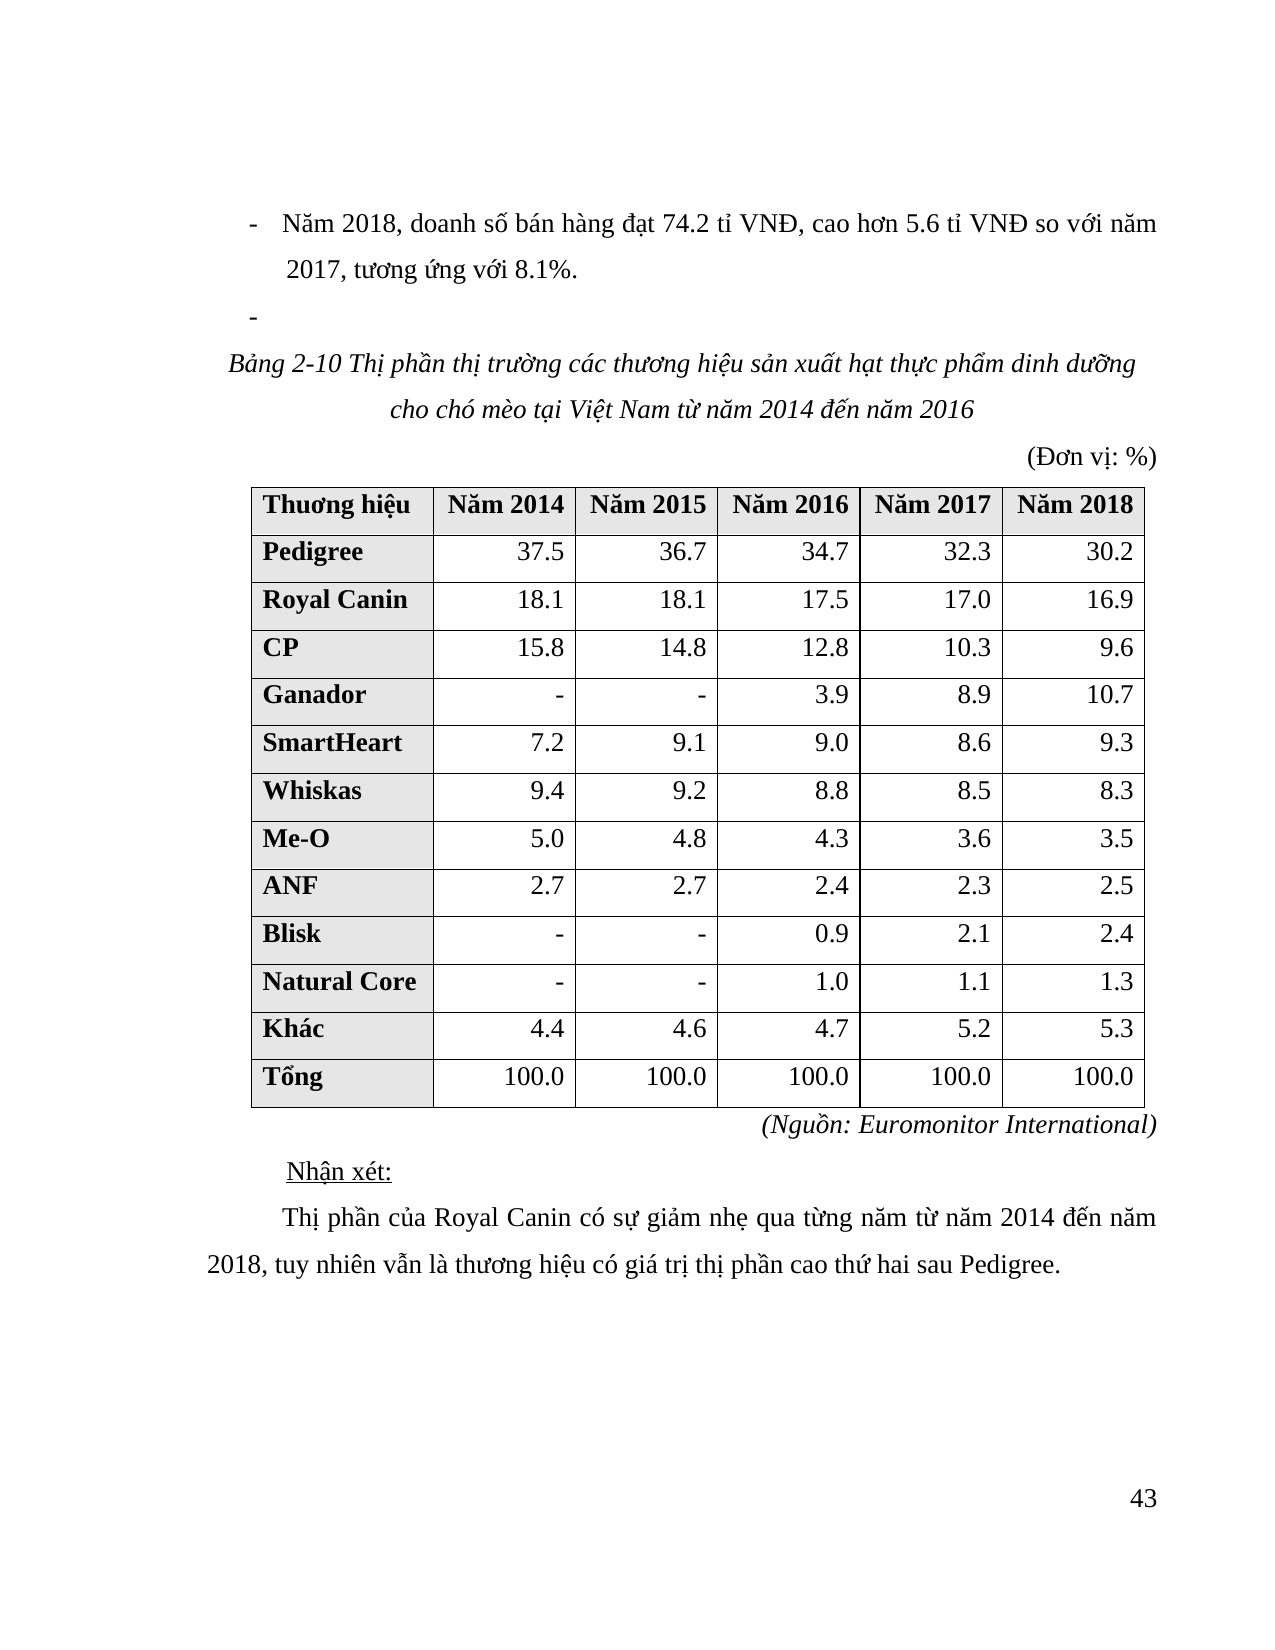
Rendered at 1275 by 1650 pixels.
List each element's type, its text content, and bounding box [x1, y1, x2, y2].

table_cell 5.2 [861, 1013, 1002, 1059]
table_cell 10.7 [1003, 679, 1144, 725]
table_header Năm 2014 [434, 488, 575, 534]
table_cell CP [252, 631, 433, 678]
list Thị phần của Royal Canin có sự giảm nhẹ qua từng năm từ năm 2014 đến năm 2018, tuy nhiên vẫn là thương hiệu có giá trị thị phần cao thứ hai sau Pedigree. [207, 1201, 1157, 1279]
table_cell Me-O [252, 822, 433, 868]
table_header Thuơng hiệu [252, 488, 433, 534]
table_cell Whiskas [252, 774, 433, 821]
list Nhận xét: [286, 1155, 1157, 1186]
table_cell 9.3 [1003, 726, 1144, 773]
list Năm 2018, doanh số bán hàng đạt 74.2 tỉ VNĐ, cao hơn 5.6 tỉ VNĐ so với năm 2017, tương ứng với 8.1%. [248, 207, 1157, 284]
table_cell 2.1 [861, 917, 1002, 964]
table_cell 8.8 [718, 774, 859, 821]
table_cell 2.7 [576, 870, 717, 916]
table_cell 2.3 [861, 870, 1002, 916]
table_cell 2.4 [1003, 917, 1144, 964]
table_cell 8.5 [861, 774, 1002, 821]
table_cell 2.7 [434, 870, 575, 916]
table_cell 34.7 [718, 536, 859, 582]
table_cell 17.0 [861, 583, 1002, 630]
table_header Năm 2016 [718, 488, 859, 534]
table_cell 16.9 [1003, 583, 1144, 630]
table_cell 18.1 [434, 583, 575, 630]
table_cell 8.3 [1003, 774, 1144, 821]
table_cell 30.2 [1003, 536, 1144, 582]
table_cell 3.6 [861, 822, 1002, 868]
table_cell 100.0 [718, 1060, 859, 1107]
table_cell 9.2 [576, 774, 717, 821]
text Bảng 2-10 Thị phần thị trường các thương hiệu sản xuất hạt thực phẩm dinh dưỡng cho chó mèo tại Việt Nam từ năm 2014 đến năm 2016 [207, 347, 1157, 424]
table_cell 100.0 [861, 1060, 1002, 1107]
table_cell - [434, 965, 575, 1012]
table_cell 10.3 [861, 631, 1002, 678]
table_cell 8.9 [861, 679, 1002, 725]
table_cell 0.9 [718, 917, 859, 964]
table_cell 1.1 [861, 965, 1002, 1012]
table_cell 9.4 [434, 774, 575, 821]
table_cell Tổng [252, 1060, 433, 1107]
table_cell 5.3 [1003, 1013, 1144, 1059]
table_cell 100.0 [1003, 1060, 1144, 1107]
table_cell Khác [252, 1013, 433, 1059]
table_cell 36.7 [576, 536, 717, 582]
table_cell 100.0 [576, 1060, 717, 1107]
table_cell 4.7 [718, 1013, 859, 1059]
table_cell 100.0 [434, 1060, 575, 1107]
table_cell 4.4 [434, 1013, 575, 1059]
table_cell 37.5 [434, 536, 575, 582]
table_cell 8.6 [861, 726, 1002, 773]
table_cell 17.5 [718, 583, 859, 630]
table_cell SmartHeart [252, 726, 433, 773]
table_cell Royal Canin [252, 583, 433, 630]
table_cell 7.2 [434, 726, 575, 773]
table_cell - [576, 965, 717, 1012]
table_cell Ganador [252, 679, 433, 725]
list (Nguồn: Euromonitor International) [207, 1108, 1157, 1139]
table_header Năm 2015 [576, 488, 717, 534]
table_cell 9.1 [576, 726, 717, 773]
table_cell 2.4 [718, 870, 859, 916]
table_cell ANF [252, 870, 433, 916]
text (Đơn vị: %) [207, 440, 1157, 471]
table_cell 14.8 [576, 631, 717, 678]
table_cell 2.5 [1003, 870, 1144, 916]
table_cell Pedigree [252, 536, 433, 582]
table_cell 32.3 [861, 536, 1002, 582]
table_cell - [576, 917, 717, 964]
table_cell 5.0 [434, 822, 575, 868]
table_cell 3.9 [718, 679, 859, 725]
table_cell 9.0 [718, 726, 859, 773]
table_cell 18.1 [576, 583, 717, 630]
table_cell Natural Core [252, 965, 433, 1012]
table_cell 3.5 [1003, 822, 1144, 868]
table_cell 1.3 [1003, 965, 1144, 1012]
table_cell 1.0 [718, 965, 859, 1012]
table_cell 4.3 [718, 822, 859, 868]
table_cell 9.6 [1003, 631, 1144, 678]
table_cell - [434, 679, 575, 725]
table_cell 15.8 [434, 631, 575, 678]
table_header Năm 2017 [861, 488, 1002, 534]
table_cell 4.6 [576, 1013, 717, 1059]
table_cell 12.8 [718, 631, 859, 678]
table_cell 4.8 [576, 822, 717, 868]
table_cell - [434, 917, 575, 964]
table_cell Blisk [252, 917, 433, 964]
table_header Năm 2018 [1003, 488, 1144, 534]
table_cell - [576, 679, 717, 725]
